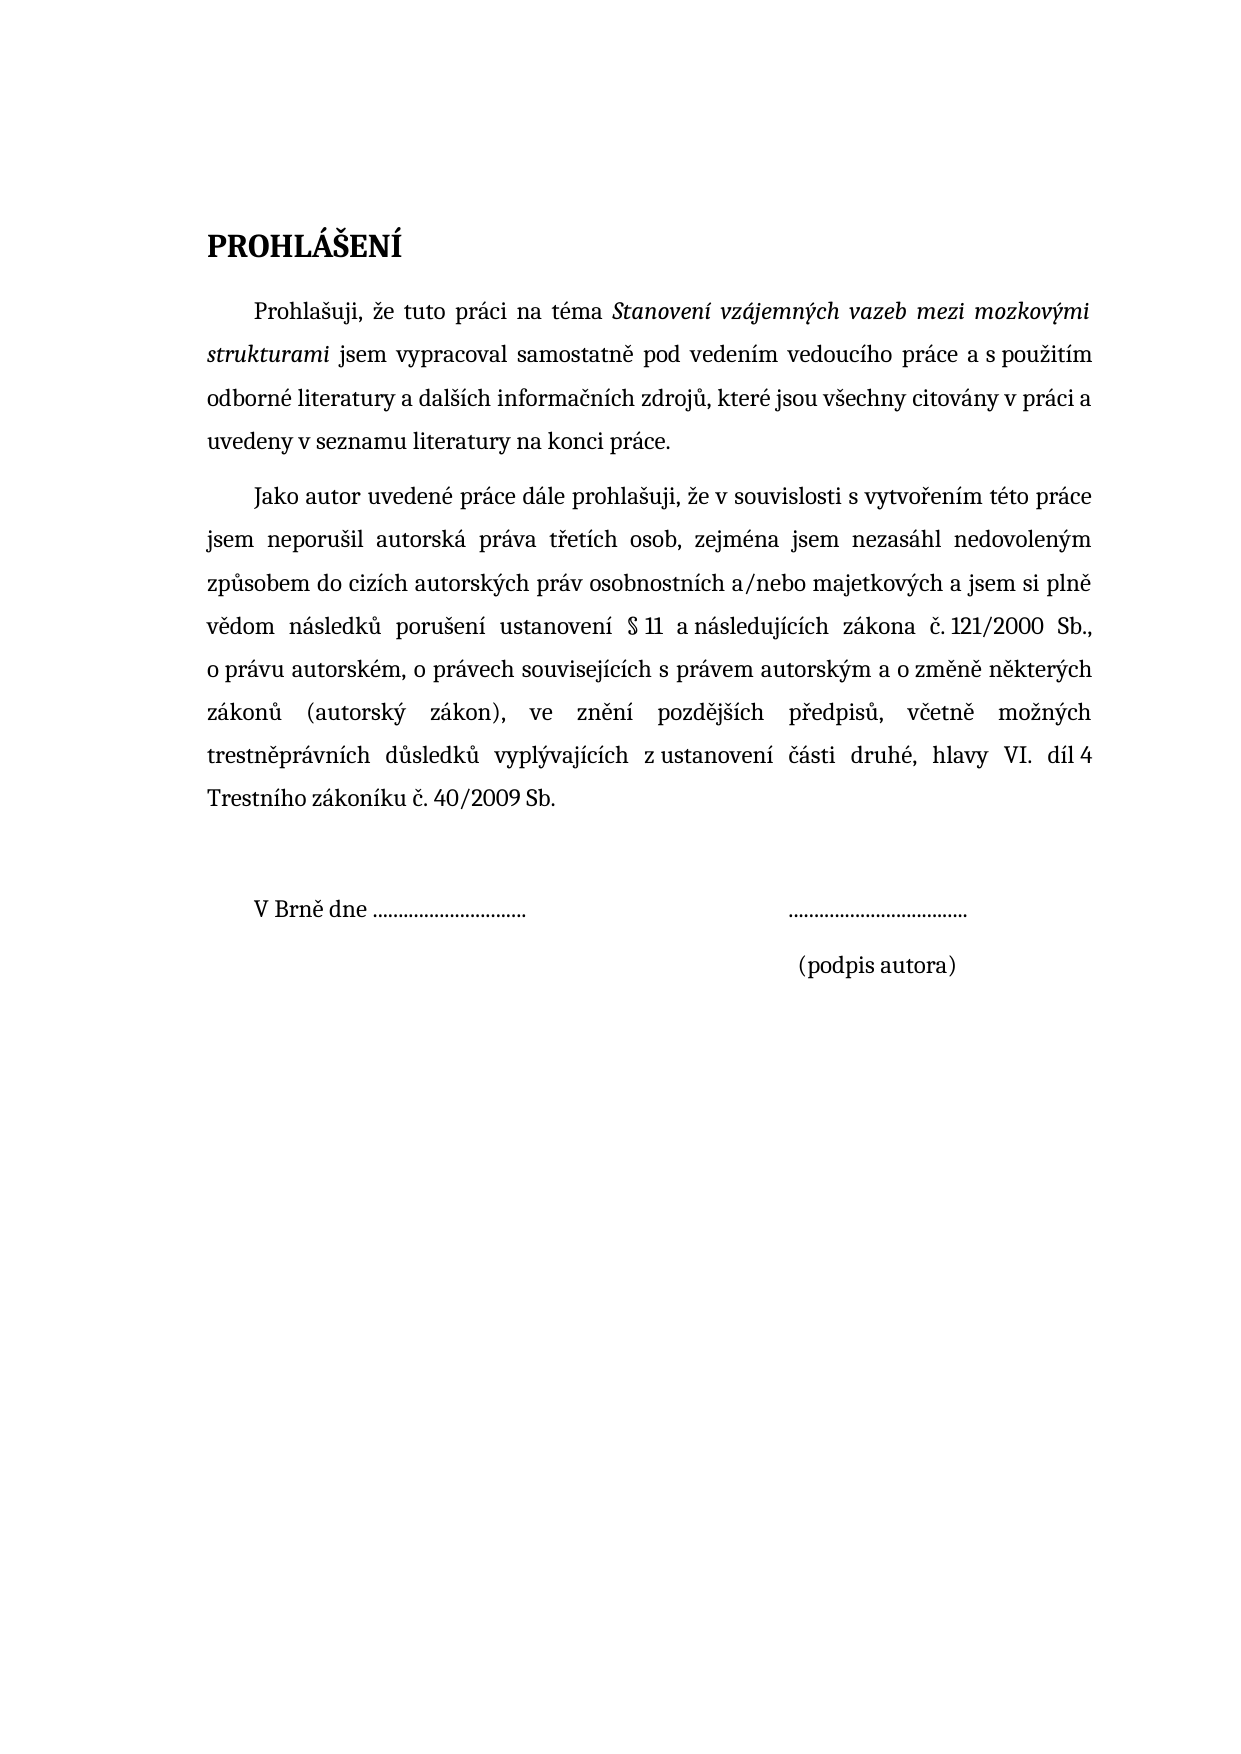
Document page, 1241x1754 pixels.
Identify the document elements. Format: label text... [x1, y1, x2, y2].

text Prohlašuji, že tuto práci na téma Stanovení vzájemných vazeb mezi mozkovými strukturami jsem vypracoval samostatně pod vedením vedoucího práce a s použitím odborné literatury a dalších informačních zdrojů, které jsou všechny citovány v práci a uvedeny v seznamu literatury na konci práce. [207, 297, 1092, 455]
text Prohlášení [207, 227, 1092, 266]
text V Brně dne .............................. ................................... [207, 895, 1092, 924]
text (podpis autora) [207, 951, 1092, 980]
text Jako autor uvedené práce dále prohlašuji, že v souvislosti s vytvořením této práce jsem neporušil autorská práva třetích osob, zejména jsem nezasáhl nedovoleným způsobem do cizích autorských práv osobnostních a/nebo majetkových a jsem si plně vědom následků porušení ustanovení § 11 a následujících zákona č. 121/2000 Sb., o právu autorském, o právech souvisejících s právem autorským a o změně některých zákonů (autorský zákon), ve znění pozdějších předpisů, včetně možných trestněprávních důsledků vyplývajících z ustanovení části druhé, hlavy VI. díl 4 Trestního zákoníku č. 40/2009 Sb. [207, 482, 1092, 813]
